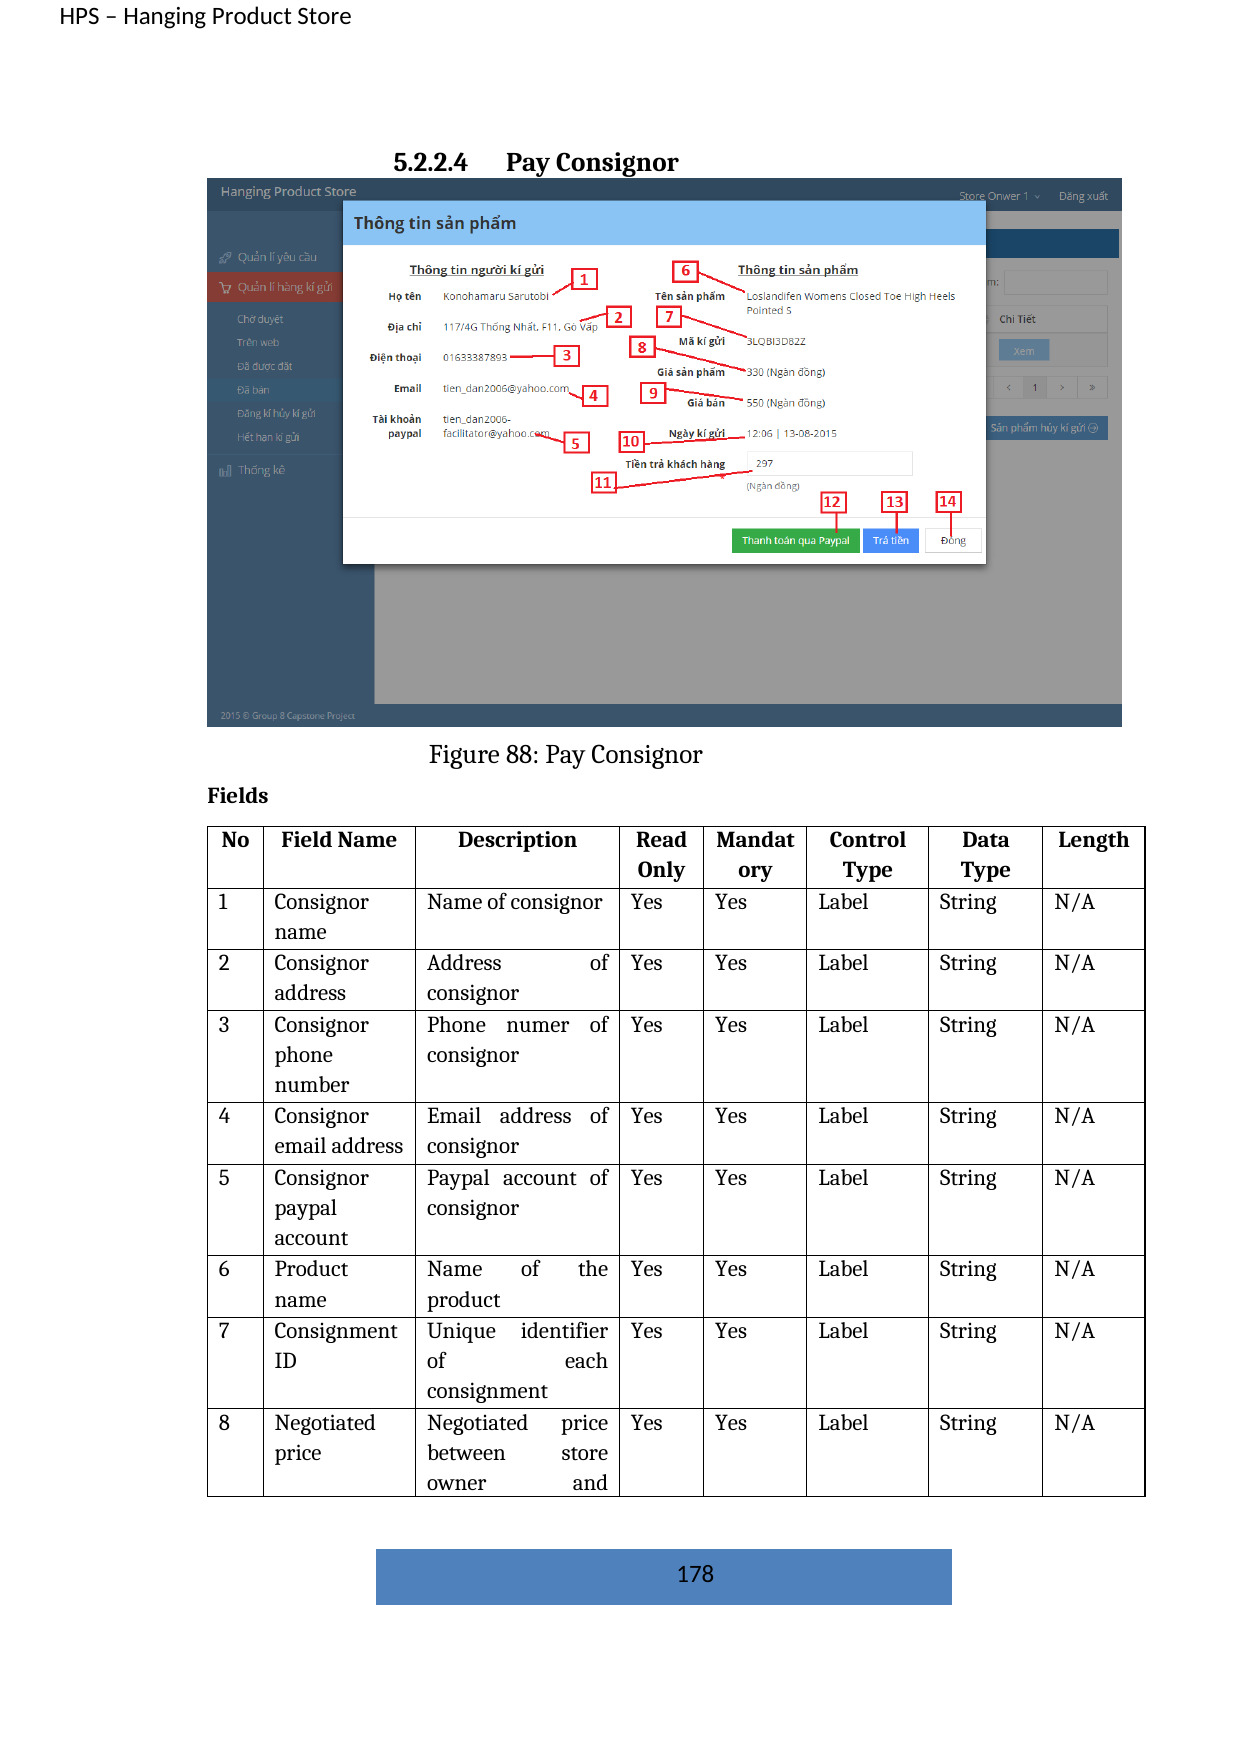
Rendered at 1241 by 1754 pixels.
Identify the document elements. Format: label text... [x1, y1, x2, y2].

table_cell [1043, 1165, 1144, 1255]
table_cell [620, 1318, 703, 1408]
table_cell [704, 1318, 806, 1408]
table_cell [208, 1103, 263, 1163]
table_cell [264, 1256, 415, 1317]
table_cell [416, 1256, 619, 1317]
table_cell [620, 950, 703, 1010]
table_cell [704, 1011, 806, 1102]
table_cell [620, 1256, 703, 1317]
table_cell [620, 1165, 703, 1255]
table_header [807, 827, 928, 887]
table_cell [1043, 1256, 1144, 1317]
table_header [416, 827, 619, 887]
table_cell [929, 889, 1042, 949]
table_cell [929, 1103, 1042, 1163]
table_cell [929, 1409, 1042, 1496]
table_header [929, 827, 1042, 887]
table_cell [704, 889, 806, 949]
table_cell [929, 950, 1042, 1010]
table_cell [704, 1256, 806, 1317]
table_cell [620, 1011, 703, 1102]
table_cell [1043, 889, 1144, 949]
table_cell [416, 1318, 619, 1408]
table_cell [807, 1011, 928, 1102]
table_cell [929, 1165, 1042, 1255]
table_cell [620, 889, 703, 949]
subtitle Pay Consignor [393, 147, 1122, 178]
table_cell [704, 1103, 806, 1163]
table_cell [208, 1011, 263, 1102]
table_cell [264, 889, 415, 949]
picture [207, 178, 1122, 727]
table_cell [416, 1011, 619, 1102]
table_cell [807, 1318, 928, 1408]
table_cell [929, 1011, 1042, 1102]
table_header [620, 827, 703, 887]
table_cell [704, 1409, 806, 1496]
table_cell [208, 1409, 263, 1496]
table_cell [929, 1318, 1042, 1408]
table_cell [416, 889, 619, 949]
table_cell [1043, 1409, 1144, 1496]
text Fields [207, 783, 1122, 809]
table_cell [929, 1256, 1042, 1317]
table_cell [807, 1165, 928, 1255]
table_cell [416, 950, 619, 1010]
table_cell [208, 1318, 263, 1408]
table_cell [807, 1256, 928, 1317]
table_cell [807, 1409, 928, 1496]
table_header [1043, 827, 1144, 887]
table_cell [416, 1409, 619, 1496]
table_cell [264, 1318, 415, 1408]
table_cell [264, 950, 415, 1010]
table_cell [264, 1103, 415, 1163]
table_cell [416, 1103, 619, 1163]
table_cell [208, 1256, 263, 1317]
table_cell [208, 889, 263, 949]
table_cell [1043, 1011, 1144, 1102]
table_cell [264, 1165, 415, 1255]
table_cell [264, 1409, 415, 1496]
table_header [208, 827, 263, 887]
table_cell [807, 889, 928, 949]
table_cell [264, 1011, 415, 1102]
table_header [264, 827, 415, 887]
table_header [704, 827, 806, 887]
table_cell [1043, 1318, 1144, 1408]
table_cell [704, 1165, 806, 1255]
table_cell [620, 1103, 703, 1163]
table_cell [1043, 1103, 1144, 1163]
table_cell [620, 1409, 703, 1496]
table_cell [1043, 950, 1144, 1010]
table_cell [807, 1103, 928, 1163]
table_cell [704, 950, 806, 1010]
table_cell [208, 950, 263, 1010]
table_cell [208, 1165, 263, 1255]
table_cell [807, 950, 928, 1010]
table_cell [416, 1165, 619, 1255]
